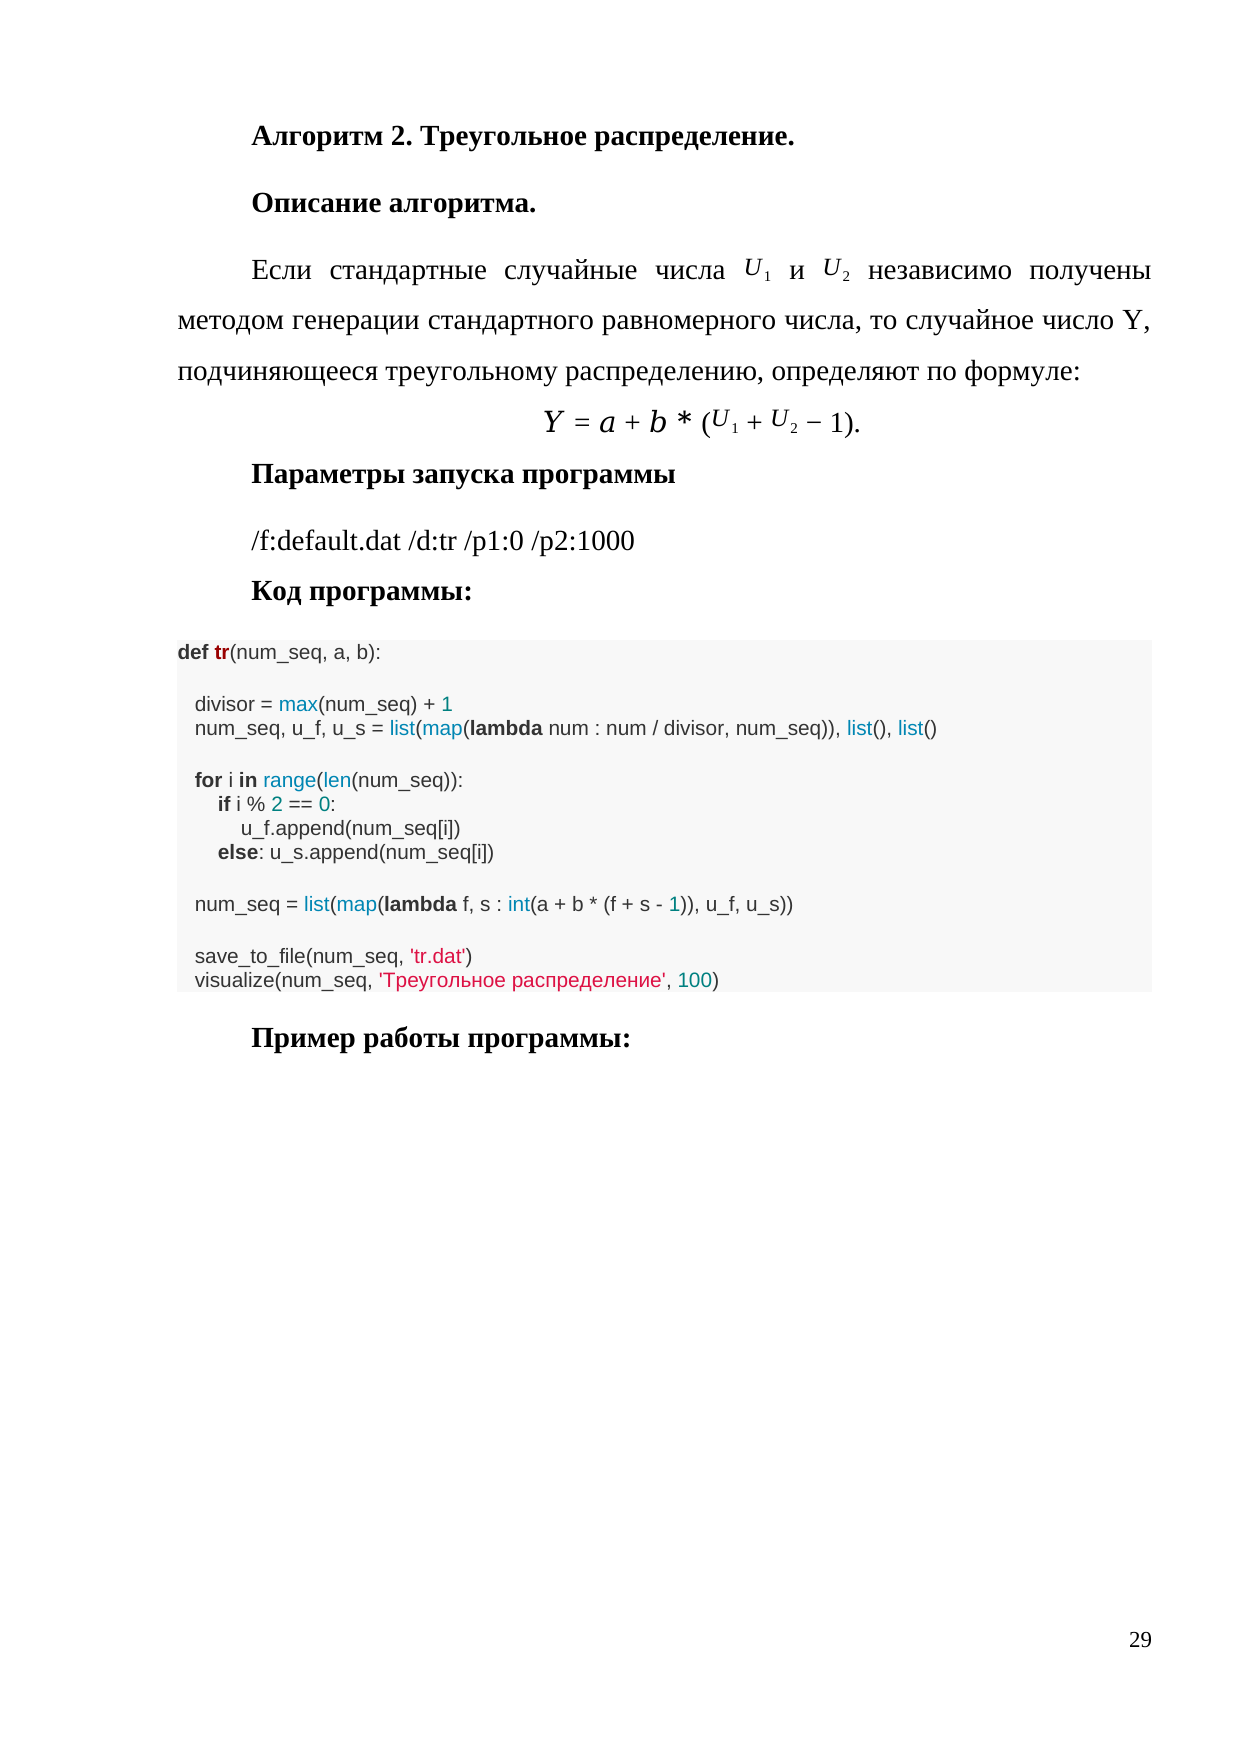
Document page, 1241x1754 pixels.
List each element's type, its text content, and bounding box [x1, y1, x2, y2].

text else: u_s.append(num_seq[i]) [177, 840, 1152, 864]
text visualize(num_seq, 'Треугольное распределение', 100) [177, 968, 1152, 992]
text Если стандартные случайные числа и независимо получены методом генерации стандартного равномерного числа, то случайное число Y, подчиняющееся треугольному распределению, определяют по формуле: [177, 252, 1152, 386]
text save_to_file(num_seq, 'tr.dat') [177, 944, 1152, 968]
text 𝑌 = 𝑎 + 𝑏 * ( + − 1). [177, 403, 1152, 438]
text u_f.append(num_seq[i]) [177, 816, 1152, 840]
text Пример работы программы: [177, 1020, 1152, 1053]
text Описание алгоритма. [177, 185, 1152, 219]
text /f:default.dat /d:tr /p1:0 /p2:1000 [177, 523, 1152, 556]
text Параметры запуска программы [177, 456, 1152, 489]
text Код программы: [177, 573, 1152, 607]
text if i % 2 == 0: [177, 792, 1152, 816]
text def tr(num_seq, a, b): [177, 640, 1152, 664]
text num_seq = list(map(lambda f, s : int(a + b * (f + s - 1)), u_f, u_s)) [177, 892, 1152, 916]
text divisor = max(num_seq) + 1 [177, 692, 1152, 716]
text for i in range(len(num_seq)): [177, 768, 1152, 792]
text num_seq, u_f, u_s = list(map(lambda num : num / divisor, num_seq)), list(), list() [177, 716, 1152, 740]
text Алгоритм 2. Треугольное распределение. [177, 118, 1152, 152]
